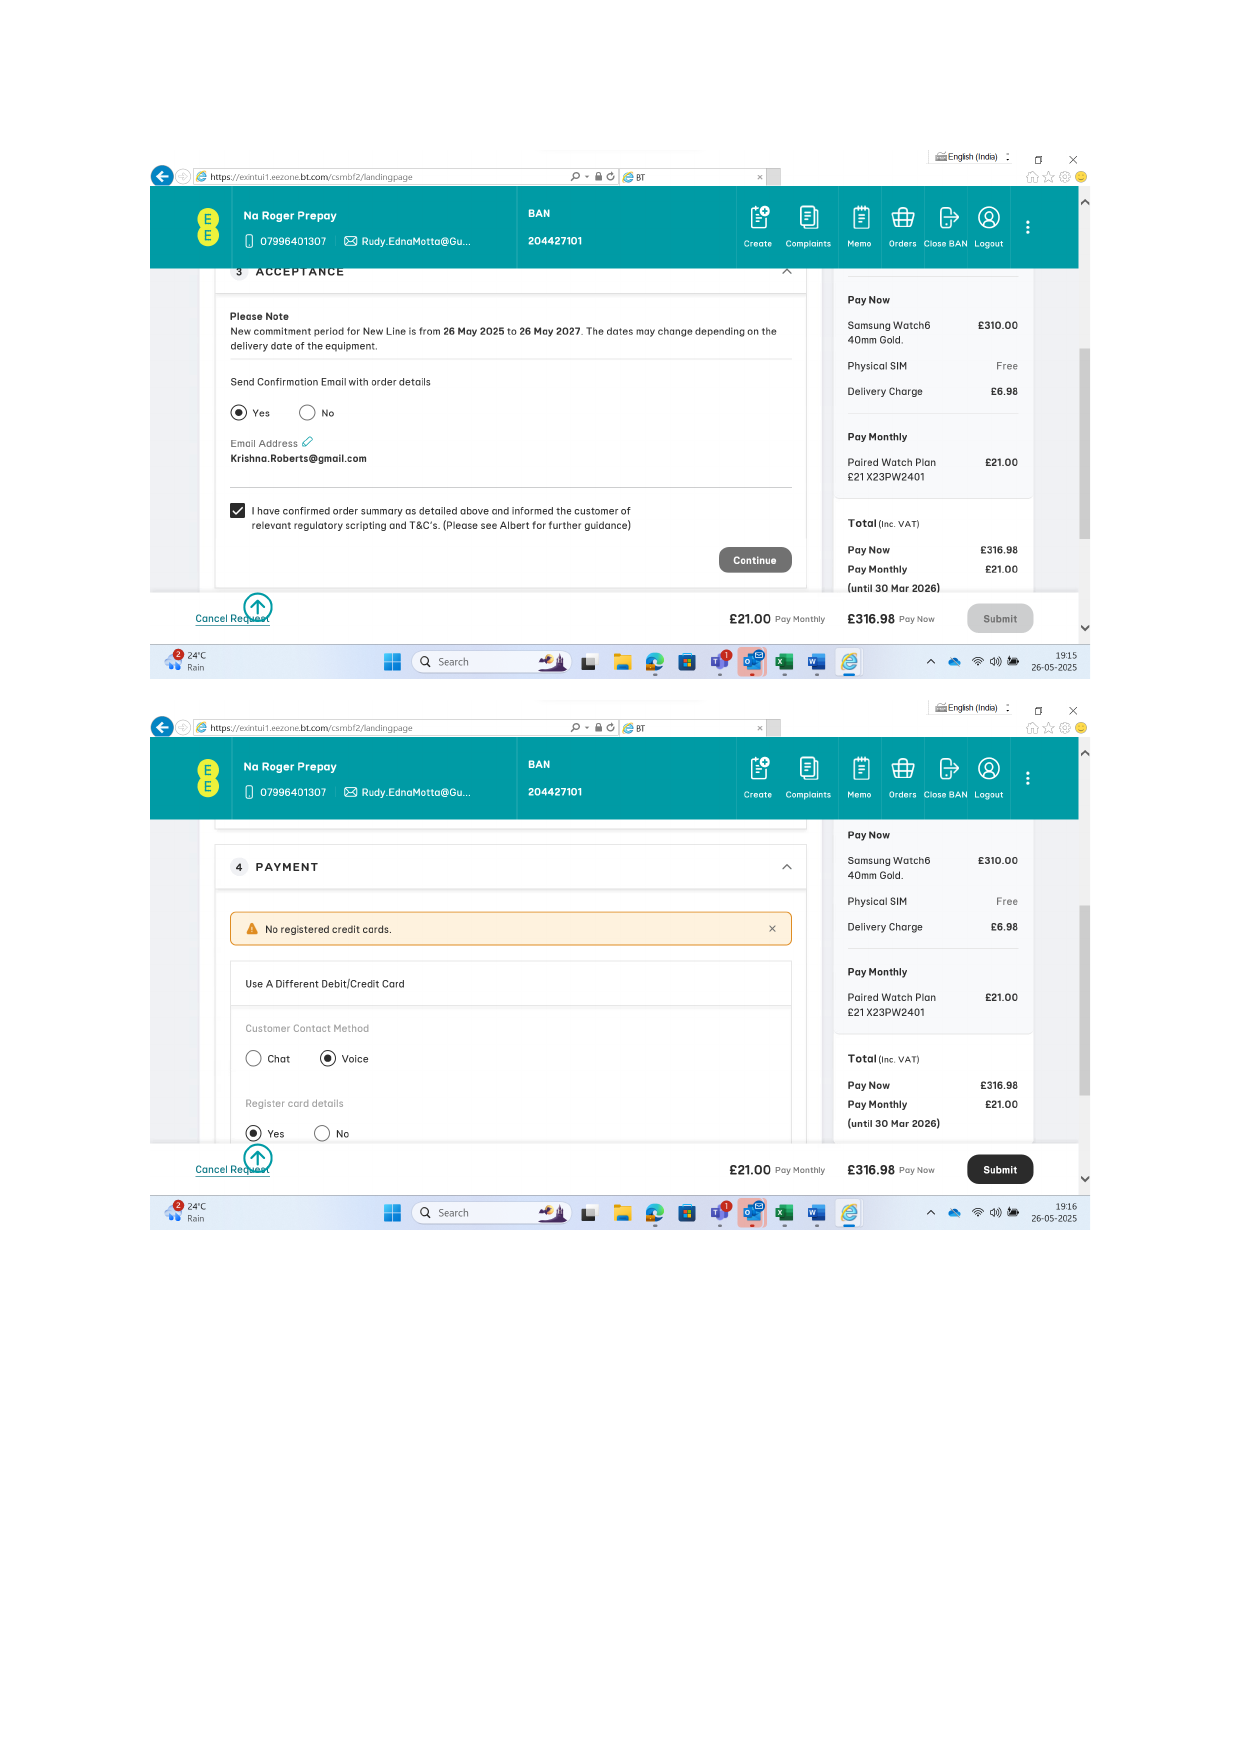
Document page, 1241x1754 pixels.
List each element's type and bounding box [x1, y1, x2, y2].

picture [150, 700, 1091, 1230]
picture [157, 723, 168, 732]
picture [157, 172, 168, 181]
picture [150, 150, 1091, 679]
